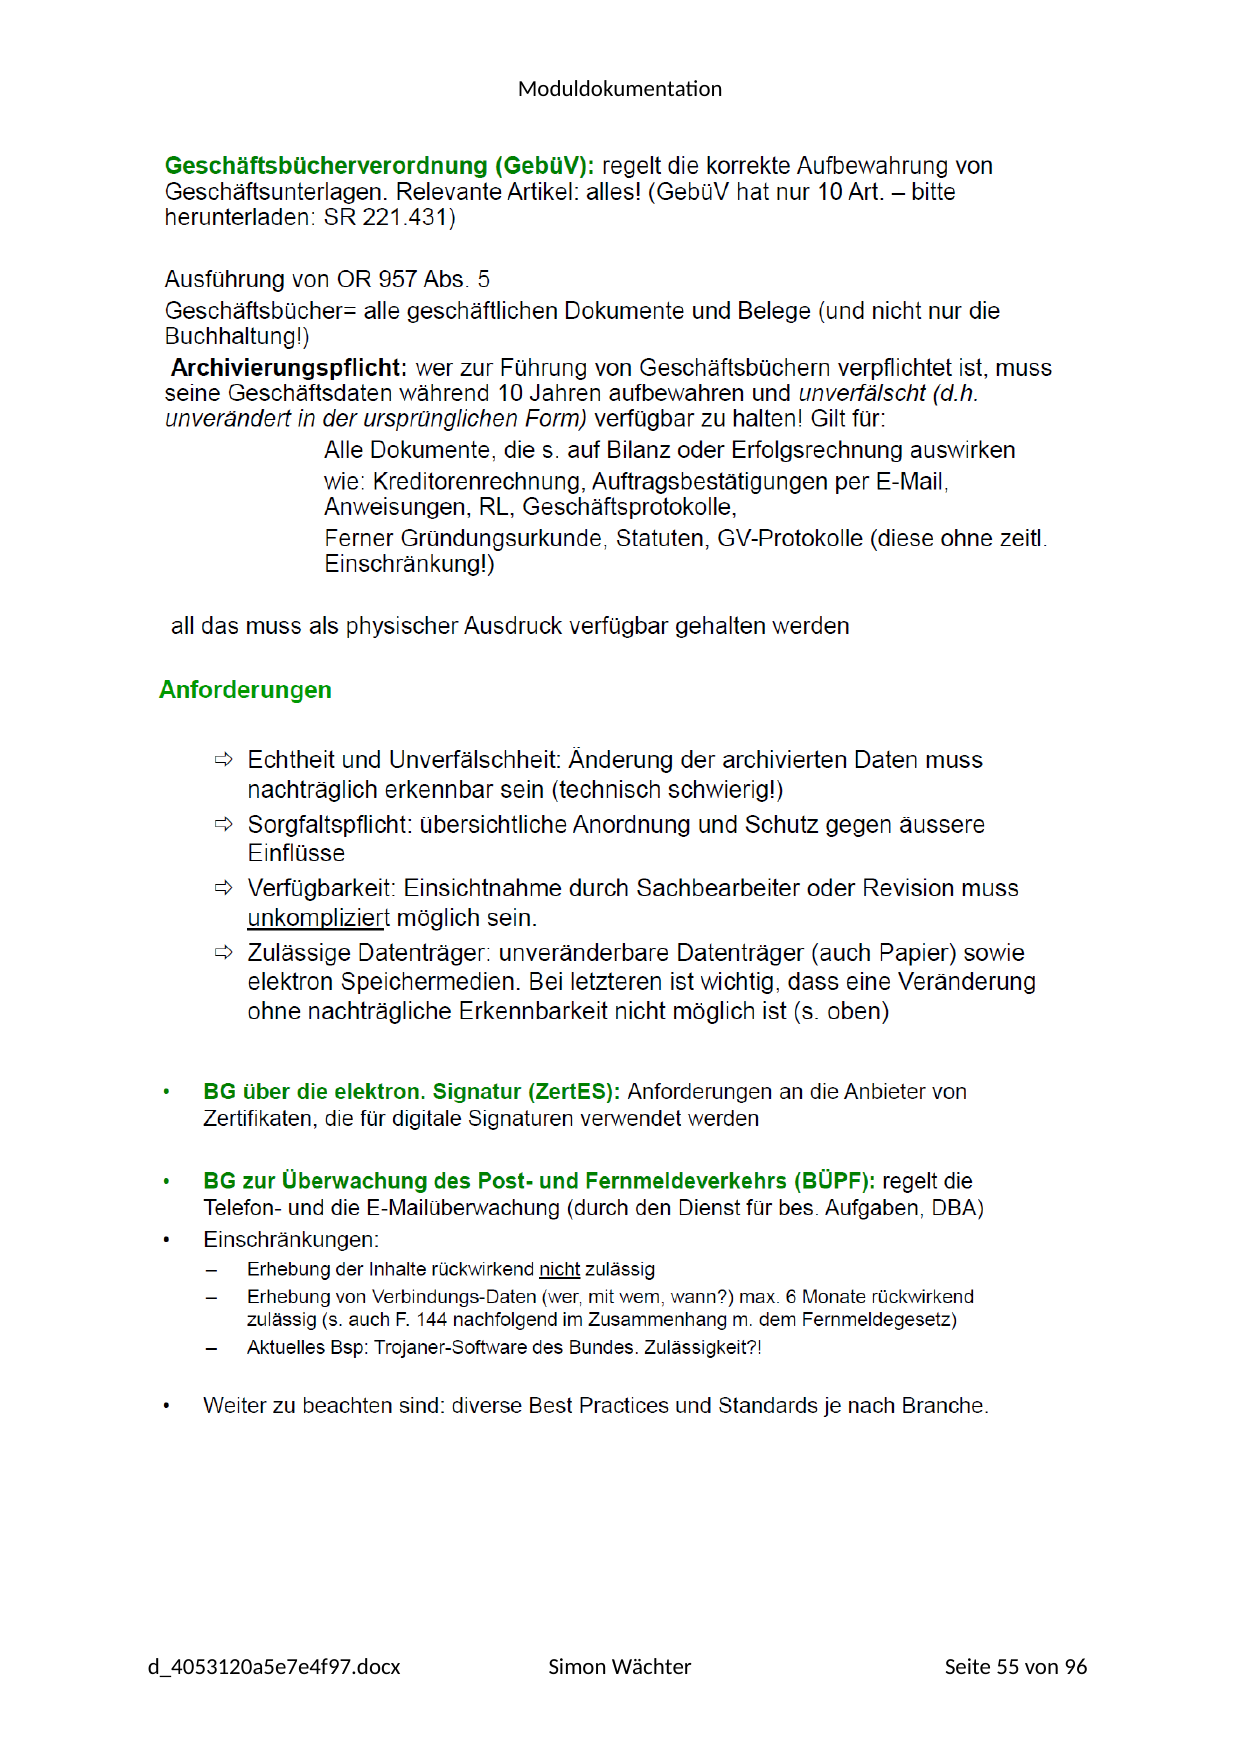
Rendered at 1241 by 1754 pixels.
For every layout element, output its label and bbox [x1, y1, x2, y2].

picture [147, 147, 1065, 651]
picture [147, 1071, 1008, 1433]
picture [147, 669, 1069, 1053]
